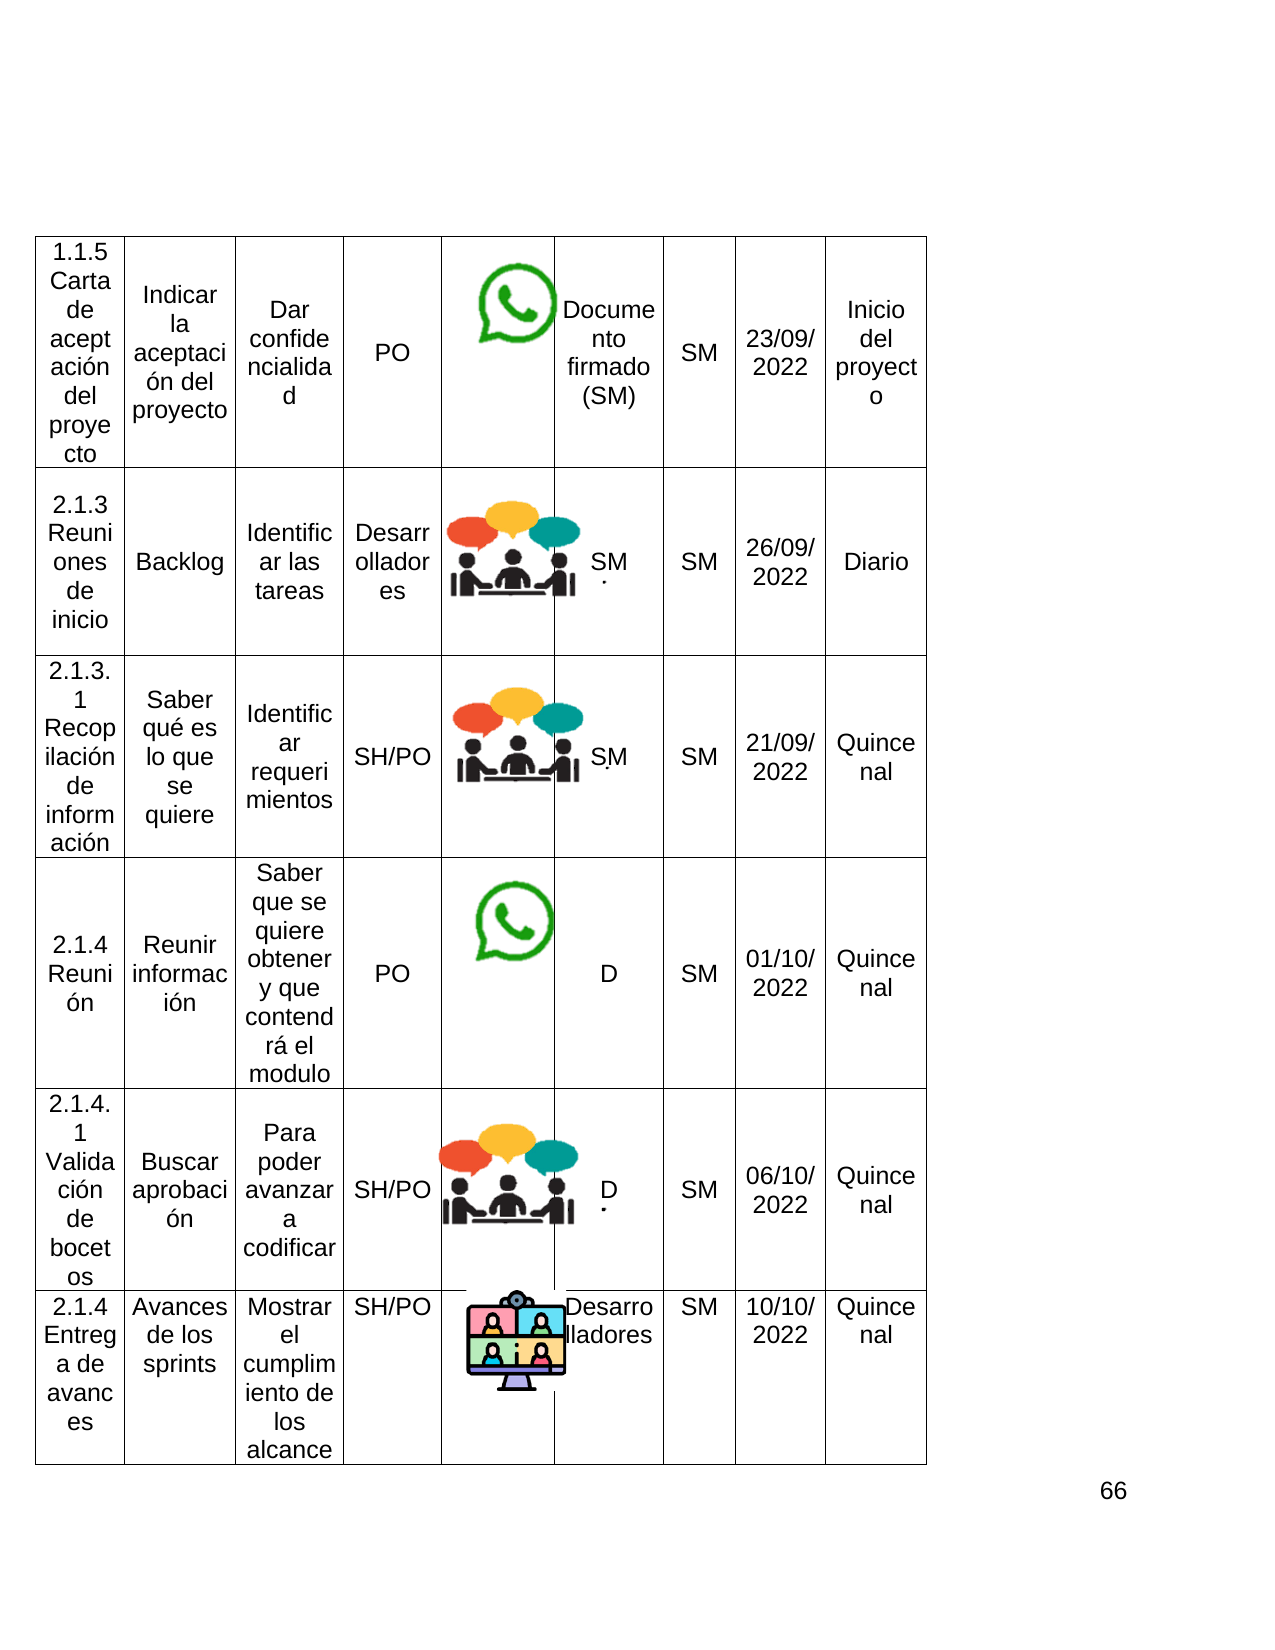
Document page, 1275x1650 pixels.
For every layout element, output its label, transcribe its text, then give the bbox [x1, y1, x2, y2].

table_cell Saber qué es lo que se quiere [125, 656, 235, 857]
table_cell Saber que se quiere obtener y que contendrá el modulo [236, 858, 343, 1088]
table_cell SH/PO [344, 1089, 441, 1290]
table_cell 21/09/2022 [736, 656, 825, 857]
picture [450, 857, 580, 987]
table_cell Buscar aprobación [125, 1089, 235, 1290]
table_cell Diario [826, 468, 926, 655]
table_cell SM [555, 656, 663, 857]
table_cell 2.1.3.1 Recopilación de información [36, 656, 124, 857]
table_cell Quincenal [826, 1089, 926, 1290]
table_cell SH/PO [344, 656, 441, 857]
table_cell SM [611, 468, 663, 655]
table_cell Indicar la aceptación del proyecto [125, 237, 235, 467]
picture [466, 1290, 567, 1391]
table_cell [36, 1291, 124, 1464]
table_cell Quincenal [826, 858, 926, 1088]
table_cell PO [344, 858, 441, 1088]
table_cell [442, 237, 554, 467]
table_cell 10/10/2022 [736, 1291, 825, 1464]
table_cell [125, 1291, 235, 1464]
table_cell 2.1.4 Reunión [36, 858, 124, 1088]
table_cell [442, 858, 554, 1088]
table_cell SM [664, 237, 735, 467]
table_cell 23/09/2022 [736, 237, 825, 467]
table_cell Identificar las tareas [236, 468, 343, 655]
table_cell 06/10/2022 [736, 1089, 825, 1290]
table_cell D [555, 1089, 663, 1290]
table_cell SM [664, 1291, 735, 1464]
table_cell 2.1.4.1 Validación de bocetos [36, 1089, 124, 1290]
table_cell Quincenal [826, 1291, 926, 1464]
table_cell SM [664, 858, 735, 1088]
table_cell SM [664, 468, 735, 655]
table_cell 01/10/2022 [736, 858, 825, 1088]
table_cell Desarrolladores [555, 1291, 663, 1464]
picture [403, 1088, 611, 1286]
picture [453, 238, 583, 369]
table_cell [442, 840, 554, 857]
picture [413, 467, 614, 840]
table_cell Quincenal [826, 656, 926, 857]
table_cell Documento firmado (SM) [555, 237, 663, 467]
table_cell Inicio del proyecto [826, 237, 926, 467]
table_cell Identificar requerimientos [236, 656, 343, 857]
table_cell [442, 1291, 554, 1464]
table_cell Backlog [125, 468, 235, 655]
table_cell SH/PO [344, 1291, 441, 1464]
table_cell 1.1.5 Carta de aceptación del proyecto [36, 237, 124, 467]
table_cell SM [664, 656, 735, 857]
table_cell Reunir información [125, 858, 235, 1088]
table_cell Para poder avanzar a codificar [236, 1089, 343, 1290]
table_cell D [555, 858, 663, 1088]
table_cell PO [344, 237, 441, 467]
table_cell Desarrolladores [344, 468, 413, 655]
table_cell 26/09/2022 [736, 468, 825, 655]
table_cell 2.1.3 Reuniones de inicio [36, 468, 124, 655]
table_cell [442, 1286, 554, 1290]
table_cell Dar confidencialidad [236, 237, 343, 467]
table_cell SM [664, 1089, 735, 1290]
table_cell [236, 1291, 343, 1464]
